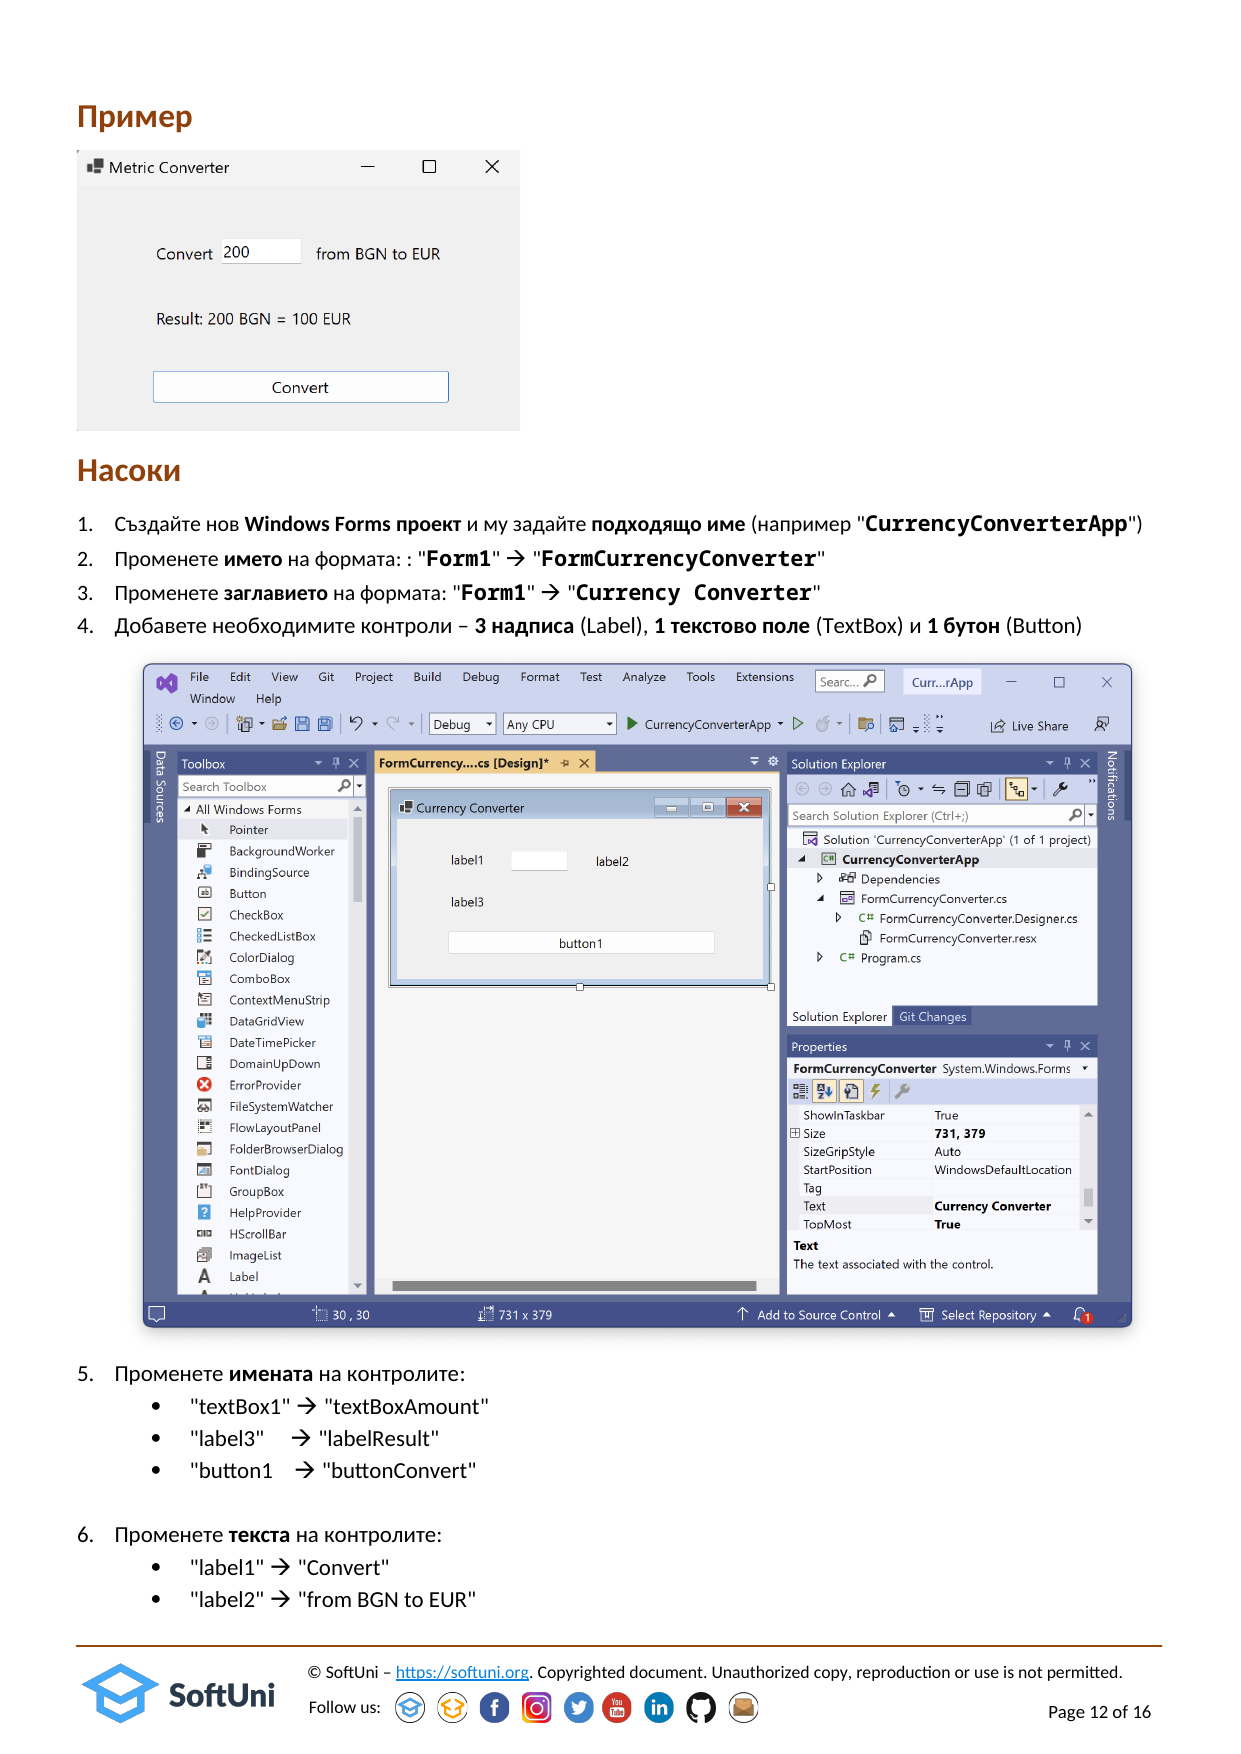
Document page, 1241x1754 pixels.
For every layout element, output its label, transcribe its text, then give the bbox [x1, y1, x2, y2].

subtitle Пример [77, 95, 1163, 136]
picture [75, 1658, 281, 1729]
picture [602, 1692, 632, 1723]
picture [395, 1692, 425, 1723]
list "textBox1" "textBoxAmount" [152, 1392, 1163, 1420]
picture [564, 1692, 594, 1723]
list Променете името на формата: : "Form1" "FormCurrencyConverter" [77, 543, 1163, 572]
list Променете имената на контролите: [77, 1359, 1163, 1388]
picture [644, 1714, 653, 1723]
list Добавете необходимите контроли – 3 надписа (Label), 1 текстово поле (TextBox) и 1 бутон (Button) [77, 611, 1163, 639]
subtitle Насоки [77, 449, 1163, 490]
picture [665, 1714, 674, 1723]
picture [76, 150, 521, 431]
list "label3" "labelResult" [152, 1424, 1163, 1452]
picture [658, 1705, 667, 1714]
picture [119, 643, 1156, 1356]
picture [479, 1692, 510, 1723]
list "label2" "from BGN to EUR" [152, 1585, 1163, 1613]
picture [522, 1692, 552, 1723]
list Променете текста на контролите: [77, 1521, 1163, 1548]
picture [686, 1692, 716, 1723]
list "button1 "buttonConvert" [152, 1456, 1163, 1484]
picture [644, 1692, 653, 1701]
picture [665, 1692, 674, 1701]
list Променете заглавието на формата: "Form1" "Currency Converter" [77, 577, 1163, 607]
list "label1" "Convert" [152, 1553, 1163, 1581]
picture [437, 1692, 468, 1723]
list Създайте нов Windows Forms проект и му задайте подходящо име (например "CurrencyConverterApp") [77, 508, 1163, 538]
picture [728, 1692, 759, 1723]
